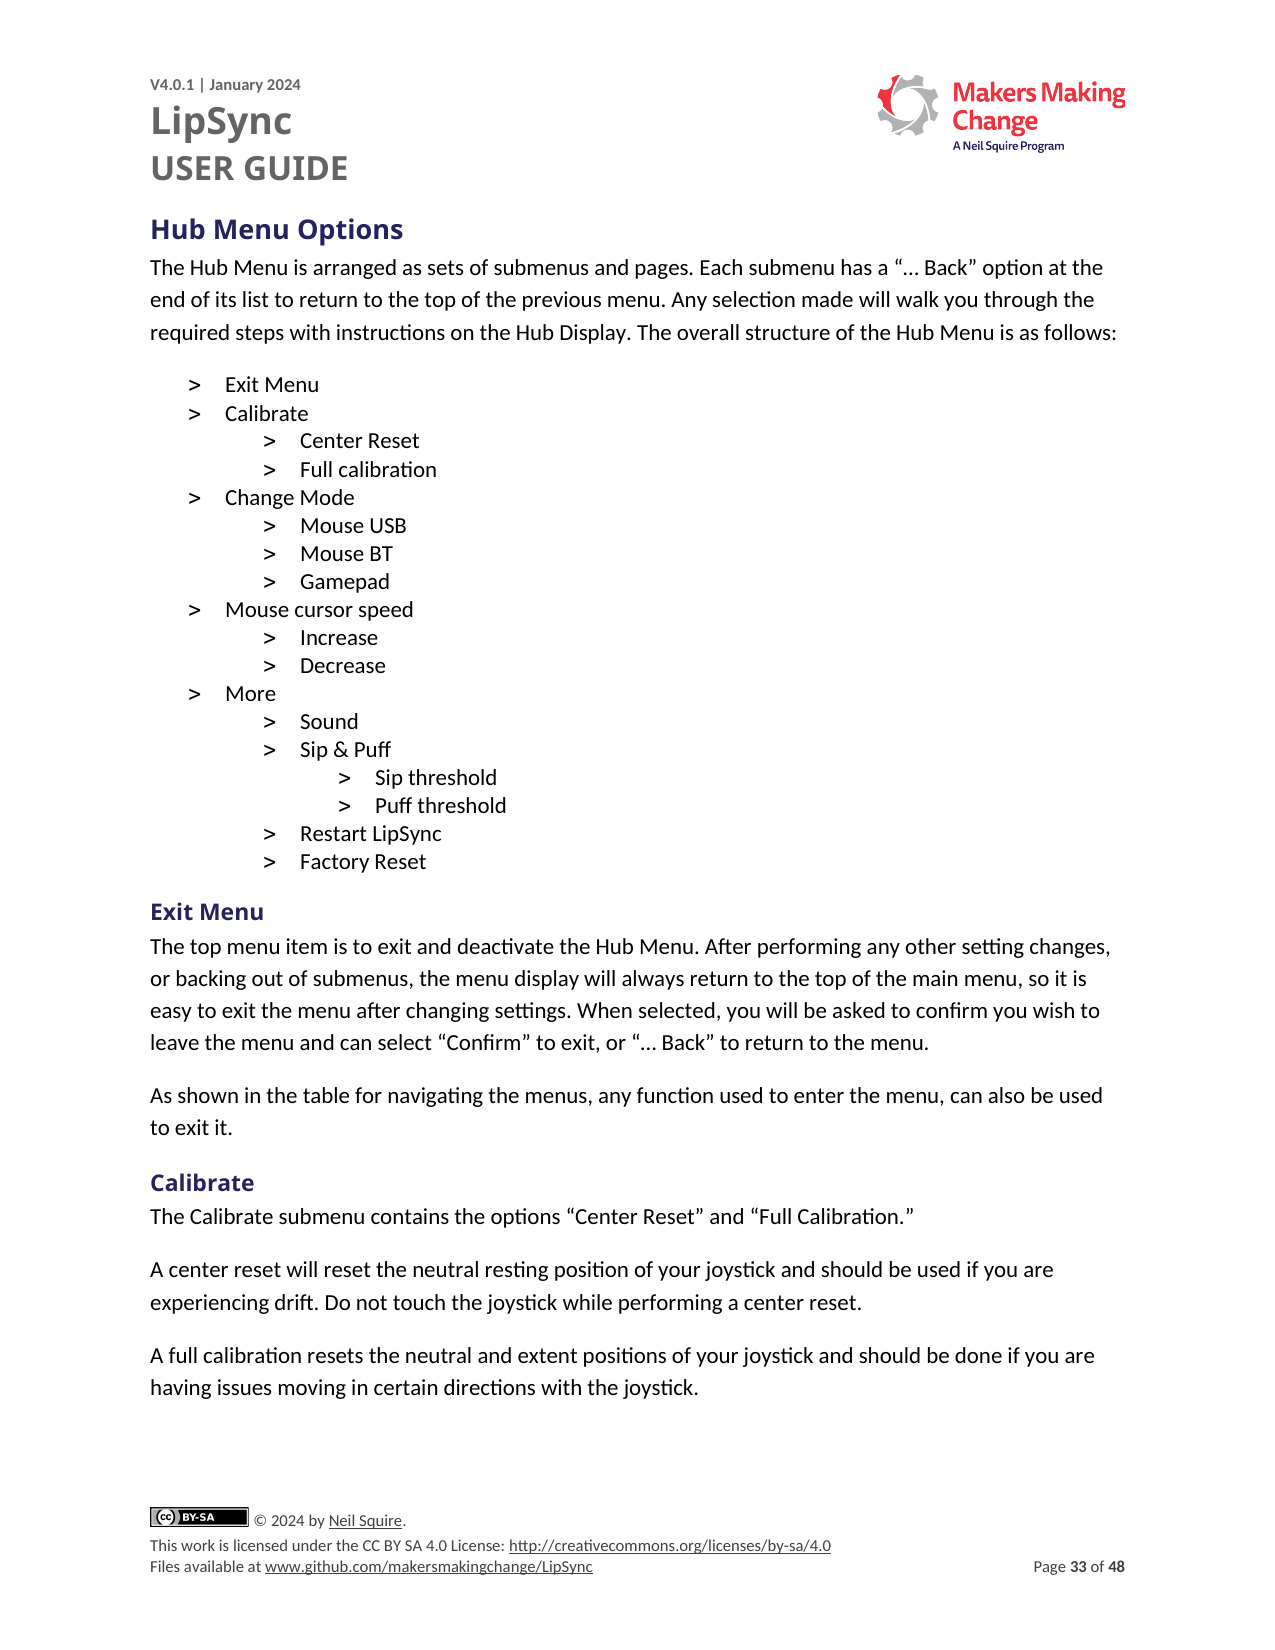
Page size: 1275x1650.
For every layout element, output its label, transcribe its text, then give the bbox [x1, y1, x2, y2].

text A full calibration resets the neutral and extent positions of your joystick and should be done if you are having issues moving in certain directions with the joystick. [150, 1341, 1125, 1401]
list Mouse BT [263, 539, 1125, 567]
text The Calibrate submenu contains the options “Center Reset” and “Full Calibration.” [150, 1202, 1125, 1231]
list Mouse cursor speed [188, 595, 1125, 623]
list Decrease [263, 651, 1125, 679]
list Mouse USB [263, 511, 1125, 539]
list Restart LipSync [263, 819, 1125, 847]
list More [188, 679, 1125, 707]
list Sound [263, 707, 1125, 735]
text A center reset will reset the neutral resting position of your joystick and should be used if you are experiencing drift. Do not touch the joystick while performing a center reset. [150, 1256, 1125, 1316]
text As shown in the table for navigating the menus, any function used to enter the menu, can also be used to exit it. [150, 1081, 1125, 1142]
picture [150, 1507, 249, 1527]
list Gamepad [263, 567, 1125, 595]
list Full calibration [263, 455, 1125, 483]
text The Hub Menu is arranged as sets of submenus and pages. Each submenu has a “… Back” option at the end of its list to return to the top of the previous menu. Any selection made will walk you through the required steps with instructions on the Hub Display. The overall structure of the Hub Menu is as follows: [150, 253, 1125, 346]
subtitle Calibrate [150, 1167, 1125, 1198]
list Sip threshold [338, 763, 1125, 791]
subtitle Hub Menu Options [150, 211, 1125, 248]
list Exit Menu [188, 371, 1125, 399]
subtitle Exit Menu [150, 896, 1125, 927]
list Change Mode [188, 483, 1125, 511]
picture [877, 75, 1125, 153]
text The top menu item is to exit and deactivate the Hub Menu. After performing any other setting changes, or backing out of submenus, the menu display will always return to the top of the main menu, so it is easy to exit the menu after changing settings. When selected, you will be asked to confirm you wish to leave the menu and can select “Confirm” to exit, or “… Back” to return to the menu. [150, 932, 1125, 1056]
list Puff threshold [338, 791, 1125, 819]
list Center Reset [263, 427, 1125, 455]
list Calibrate [188, 399, 1125, 427]
list Sip & Puff [263, 735, 1125, 763]
list Factory Reset [263, 847, 1125, 875]
list Increase [263, 623, 1125, 651]
